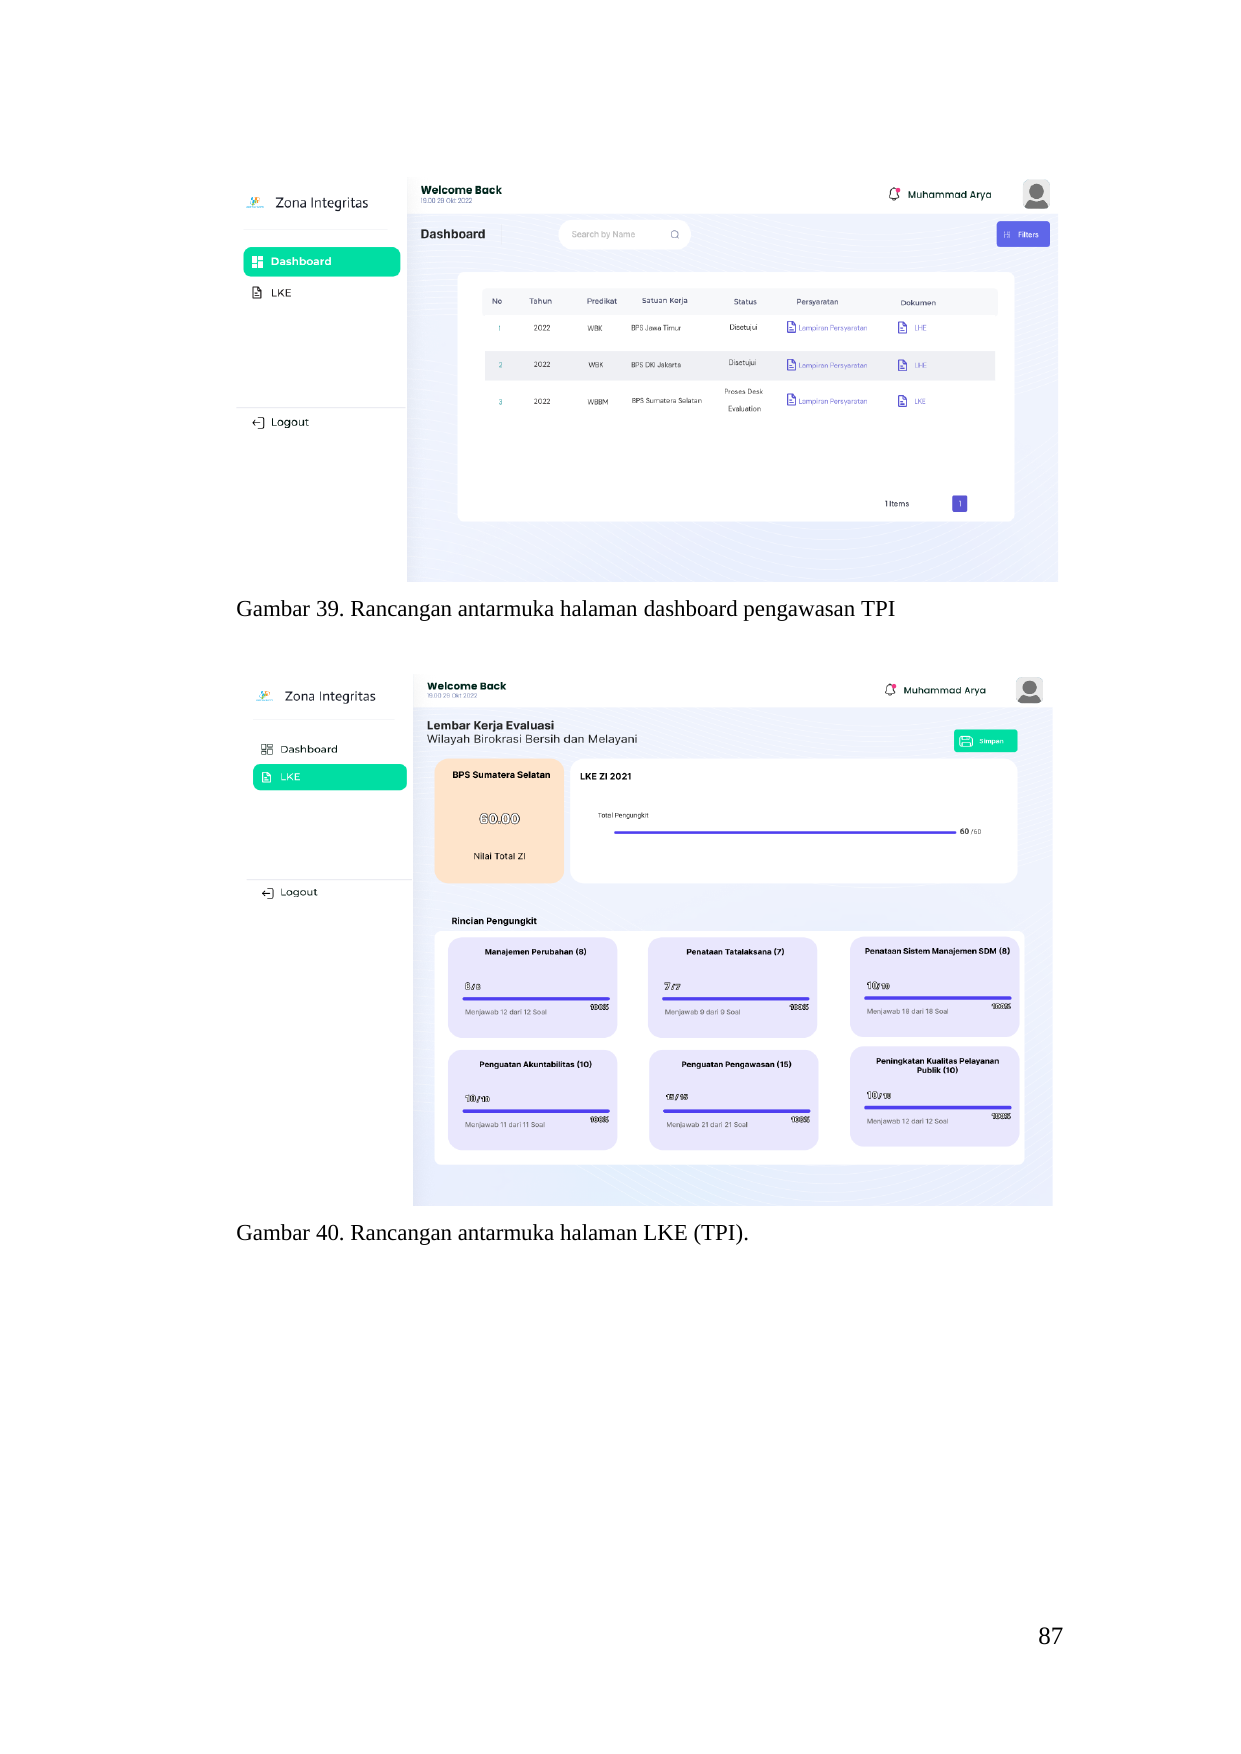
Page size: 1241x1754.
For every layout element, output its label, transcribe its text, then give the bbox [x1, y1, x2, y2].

text Gambar 40. Rancangan antarmuka halaman LKE (TPI). [236, 1219, 1063, 1245]
text Gambar 39. Rancangan antarmuka halaman dashboard pengawasan TPI [236, 595, 1063, 621]
picture [236, 177, 1059, 582]
picture [246, 674, 1053, 1206]
